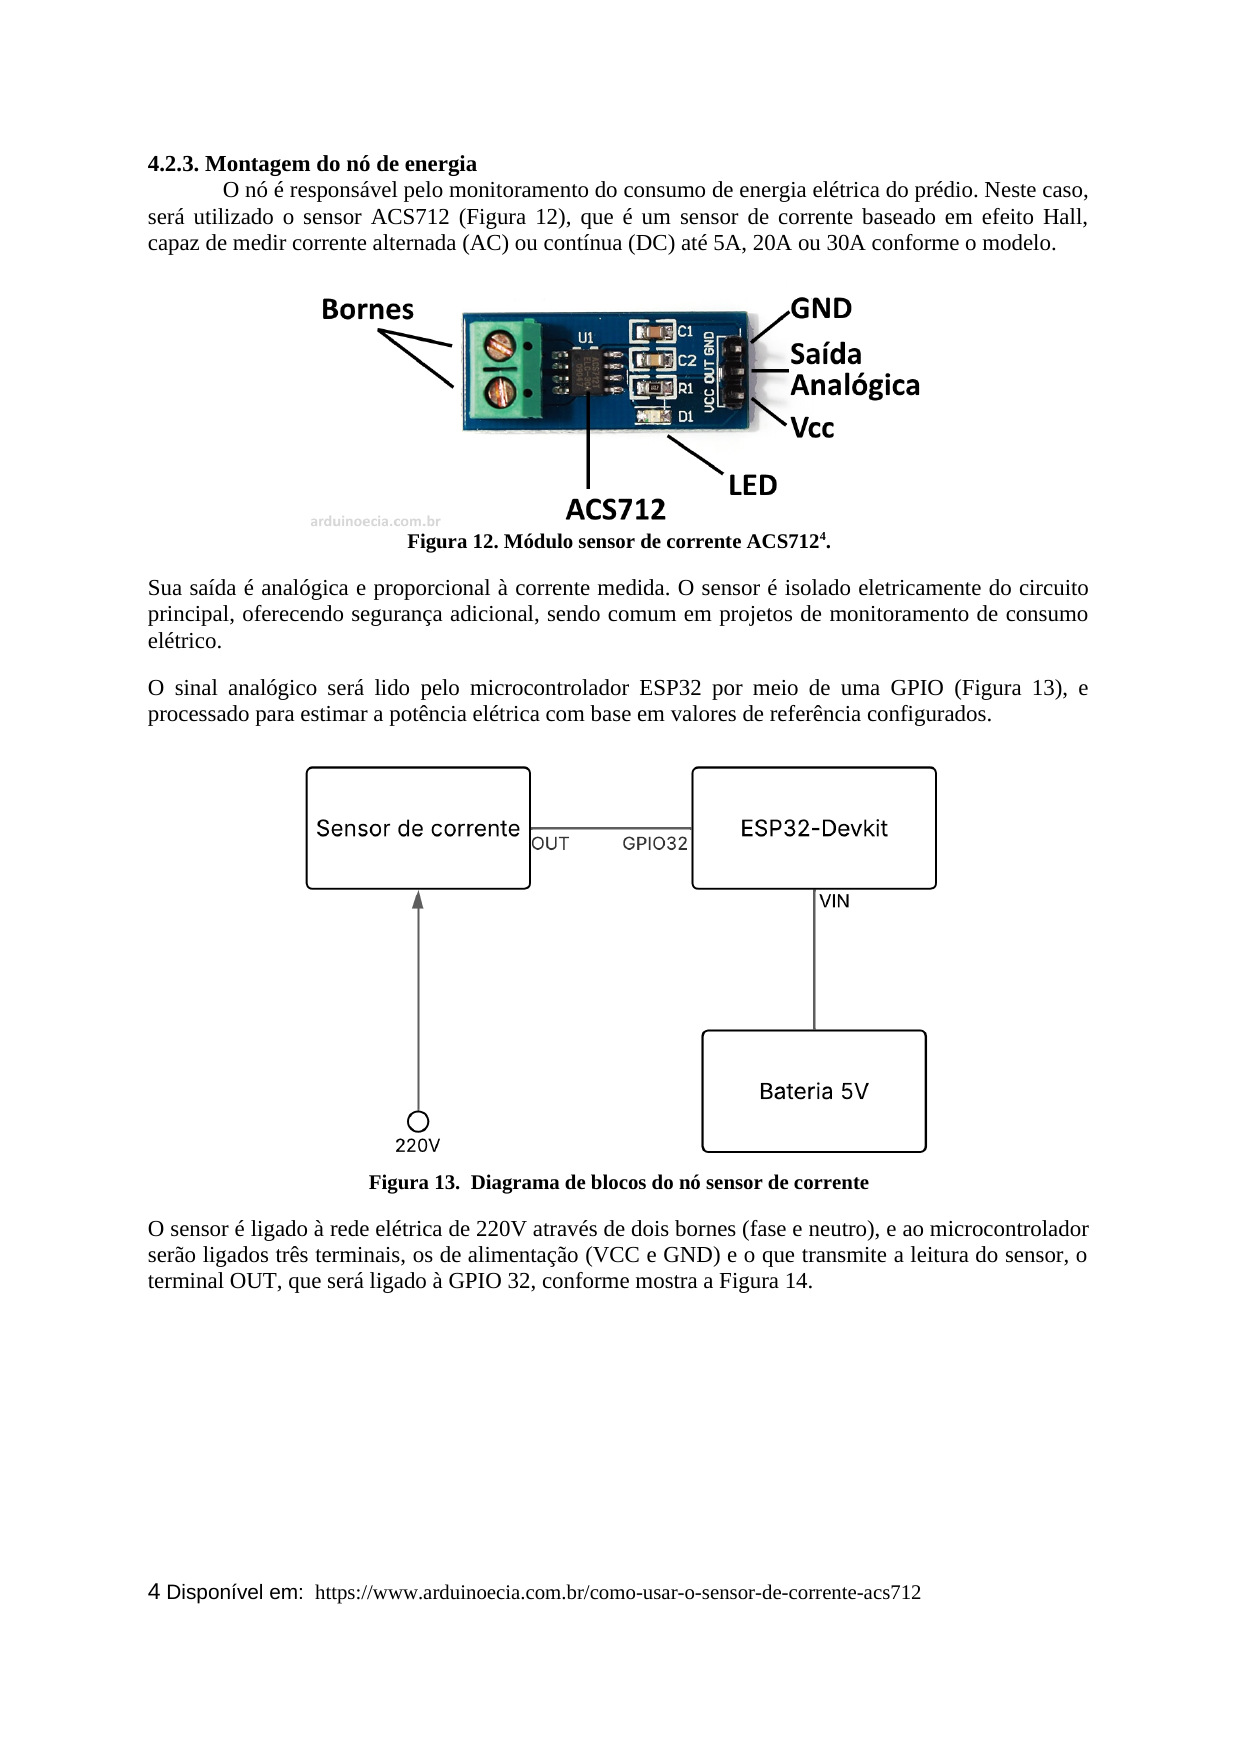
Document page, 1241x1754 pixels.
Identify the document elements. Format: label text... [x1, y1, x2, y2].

text Figura 13. Diagrama de blocos do nó sensor de corrente [148, 1170, 1090, 1194]
picture [286, 747, 952, 1170]
text O nó é responsável pelo monitoramento do consumo de energia elétrica do prédio. Neste caso, será utilizado o sensor ACS712 (Figura 12), que é um sensor de corrente baseado em efeito Hall, capaz de medir corrente alternada (AC) ou contínua (DC) até 5A, 20A ou 30A conforme o modelo. [148, 176, 1090, 255]
text O sensor é ligado à rede elétrica de 220V através de dois bornes (fase e neutro), e ao microcontrolador serão ligados três terminais, os de alimentação (VCC e GND) e o que transmite a leitura do sensor, o terminal OUT, que será ligado à GPIO 32, conforme mostra a Figura 14. [148, 1214, 1090, 1294]
text O sinal analógico será lido pelo microcontrolador ESP32 por meio de uma GPIO (Figura 13), e processado para estimar a potência elétrica com base em valores de referência configurados. [148, 674, 1090, 727]
picture [306, 276, 932, 530]
text 4.2.3. Montagem do nó de energia [148, 150, 1090, 176]
text Sua saída é analógica e proporcional à corrente medida. O sensor é isolado eletricamente do circuito principal, oferecendo segurança adicional, sendo comum em projetos de monitoramento de consumo elétrico. [148, 574, 1090, 653]
text Figura 12. Módulo sensor de corrente ACS712. [148, 529, 1090, 553]
